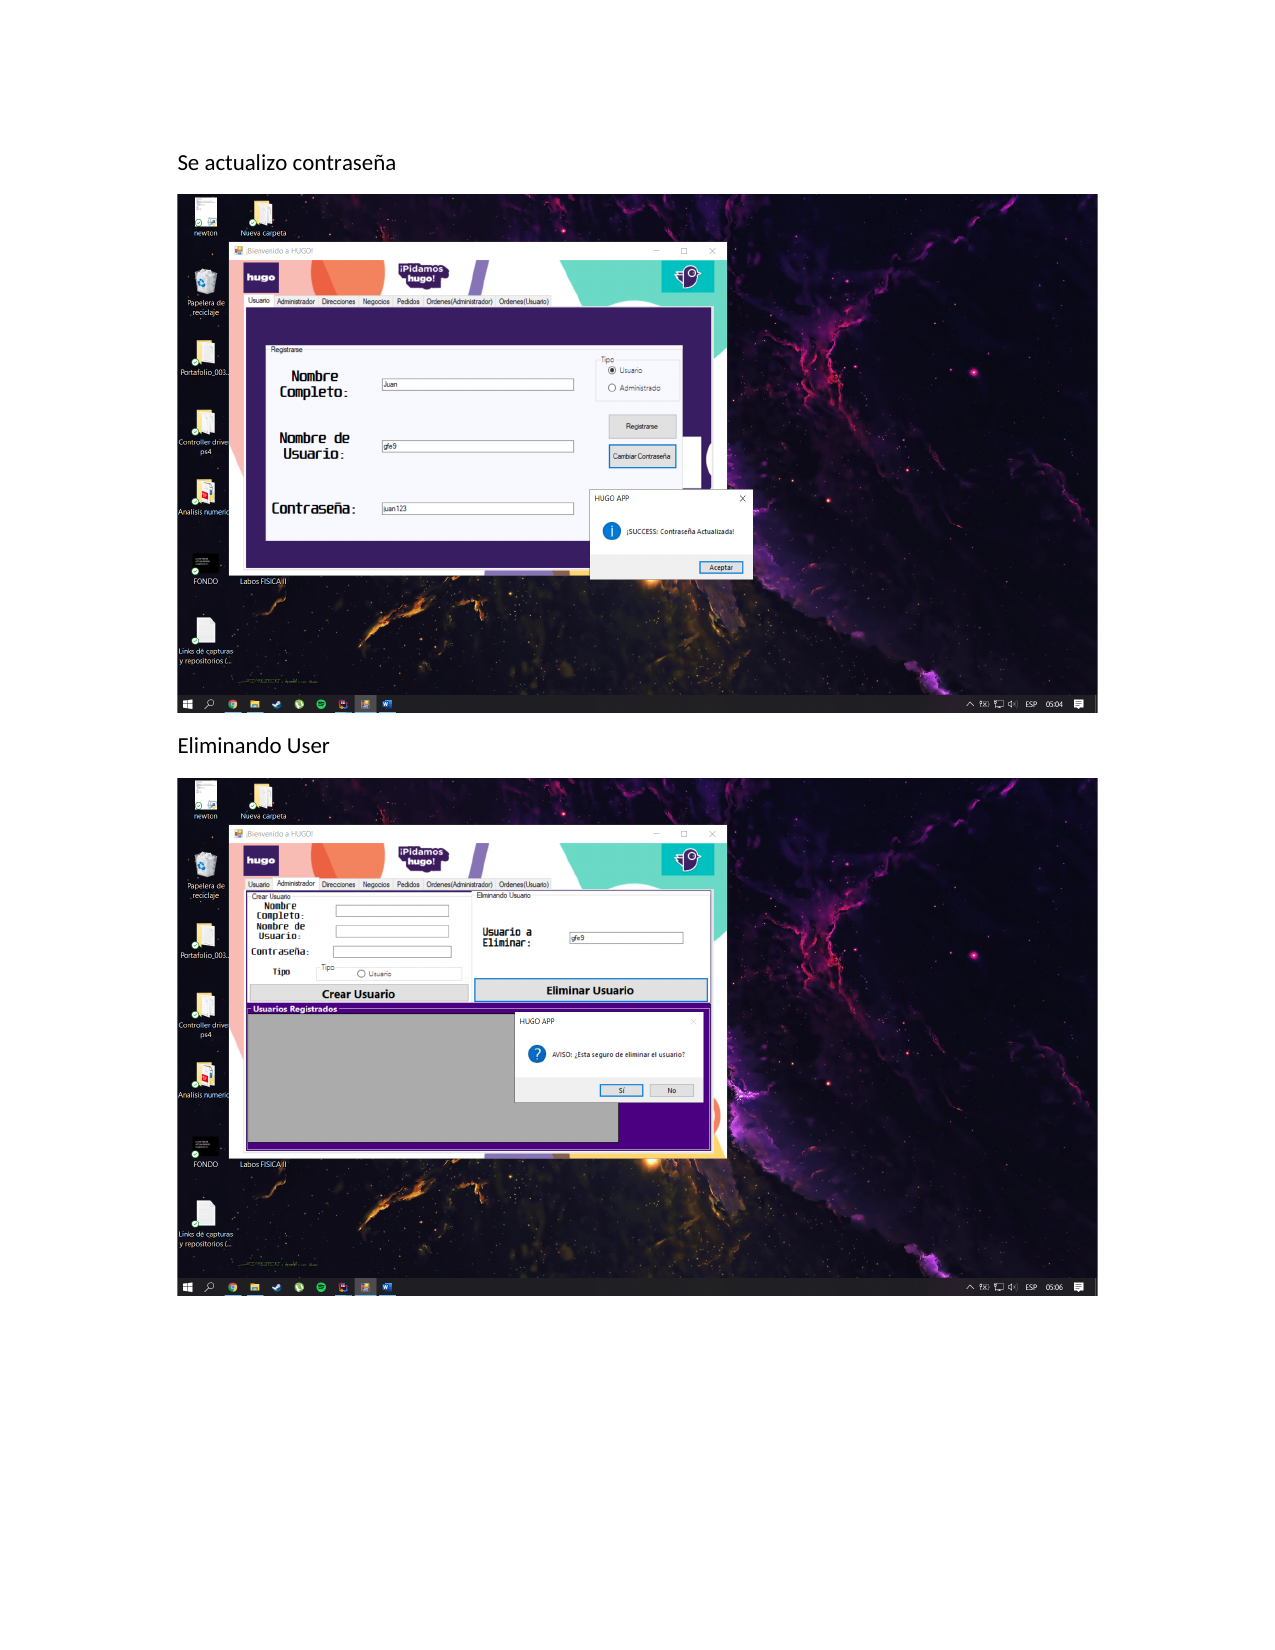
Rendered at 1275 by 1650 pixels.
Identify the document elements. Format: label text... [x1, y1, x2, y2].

text Eliminando User [177, 731, 1098, 759]
picture [177, 778, 1098, 1296]
text Se actualizo contraseña [177, 148, 1098, 176]
picture [177, 194, 1098, 713]
